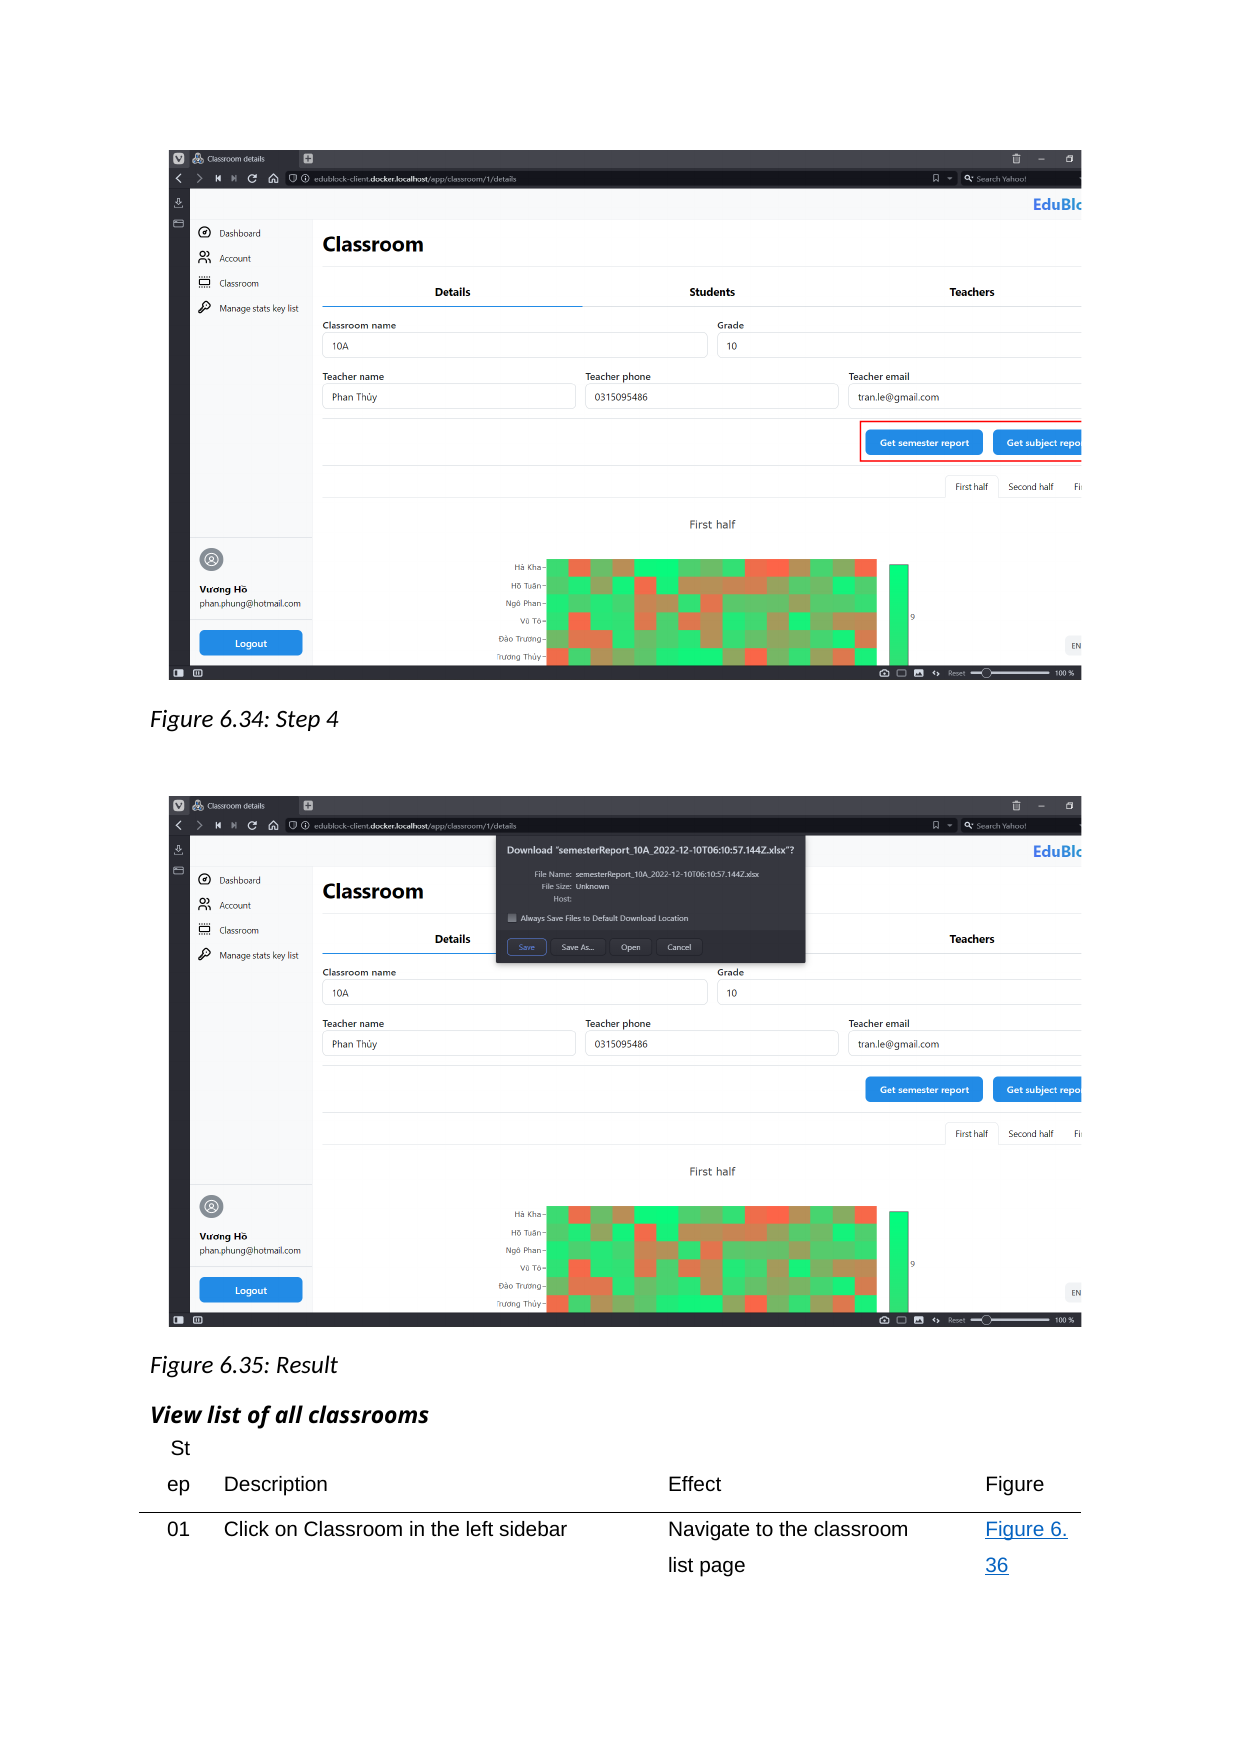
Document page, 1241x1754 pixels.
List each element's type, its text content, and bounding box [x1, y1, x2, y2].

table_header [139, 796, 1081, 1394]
subtitle View list of all classrooms [150, 1399, 1093, 1430]
picture [168, 150, 1082, 680]
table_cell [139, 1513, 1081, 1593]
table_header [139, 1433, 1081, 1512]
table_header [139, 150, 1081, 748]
picture [168, 796, 1082, 1327]
